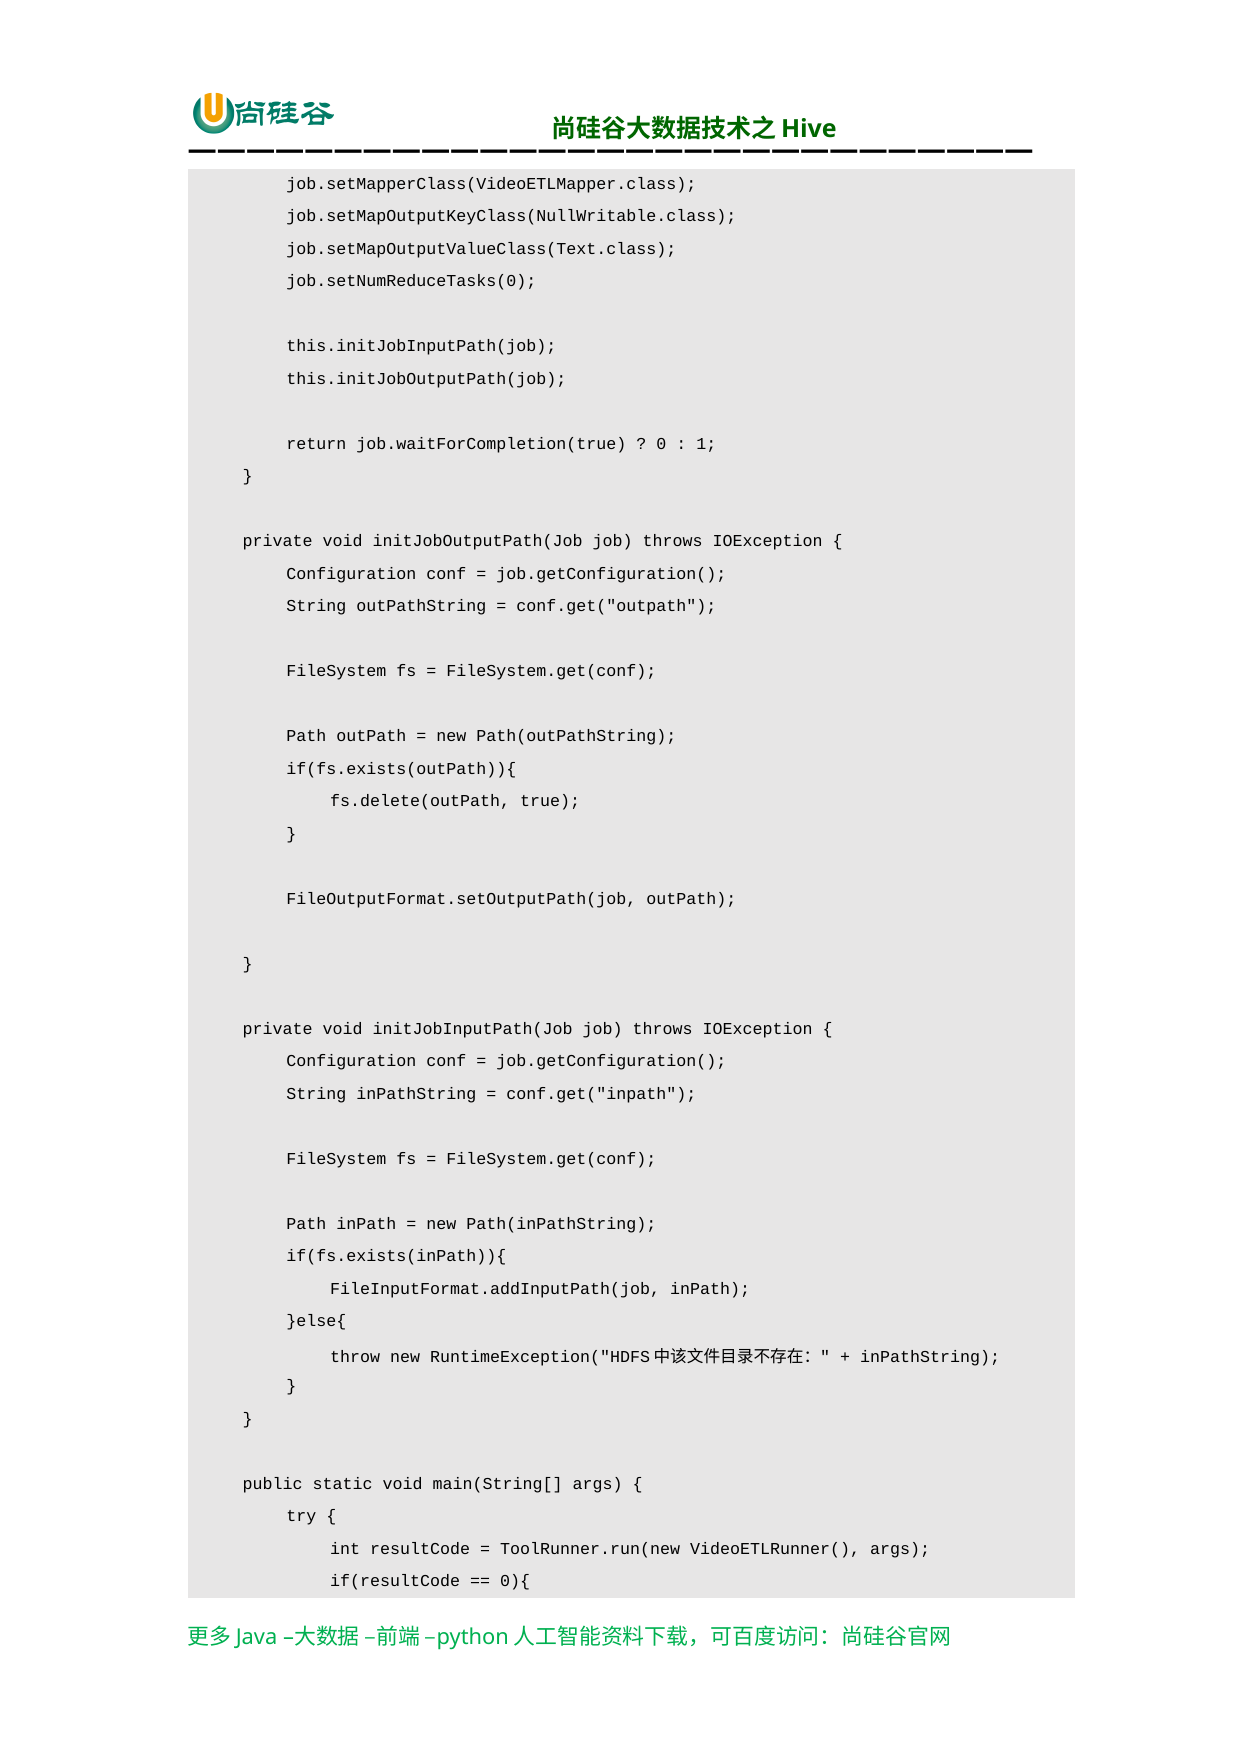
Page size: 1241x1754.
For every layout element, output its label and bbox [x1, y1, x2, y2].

picture [187, 88, 338, 138]
table_header [188, 169, 1075, 1598]
